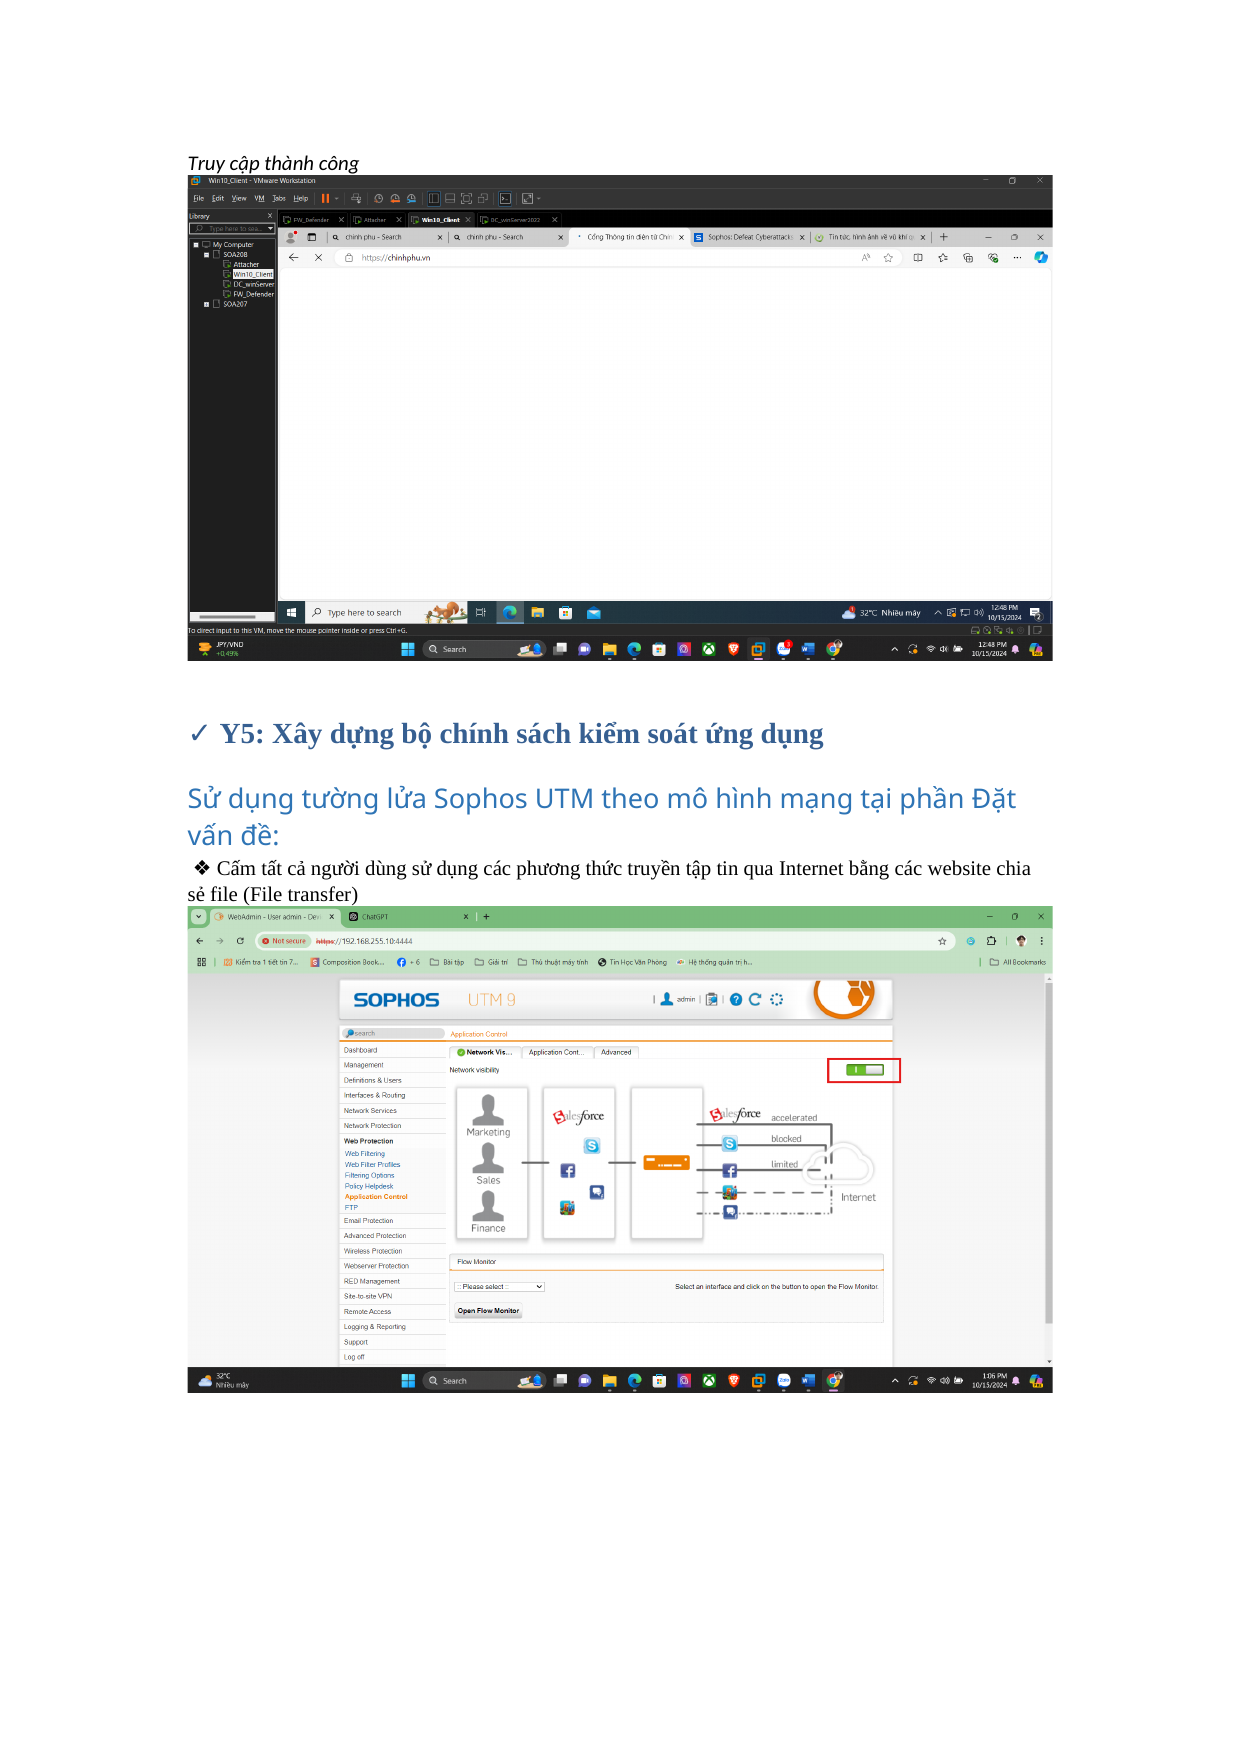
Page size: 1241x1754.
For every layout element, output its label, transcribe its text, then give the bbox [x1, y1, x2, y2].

text ❖ Cấm tất cả người dùng sử dụng các phương thức truyền tập tin qua Internet bằng các website chia sẻ file (File transfer) [187, 853, 1053, 906]
picture [187, 175, 1053, 661]
text Truy cập thành công [187, 150, 1053, 175]
picture [187, 906, 1053, 1393]
text ✓ Y5: Xây dựng bộ chính sách kiểm soát ứng dụng [187, 712, 1053, 752]
subtitle Sử dụng tường lửa Sophos UTM theo mô hình mạng tại phần Đặt vấn đề: [187, 780, 1053, 853]
